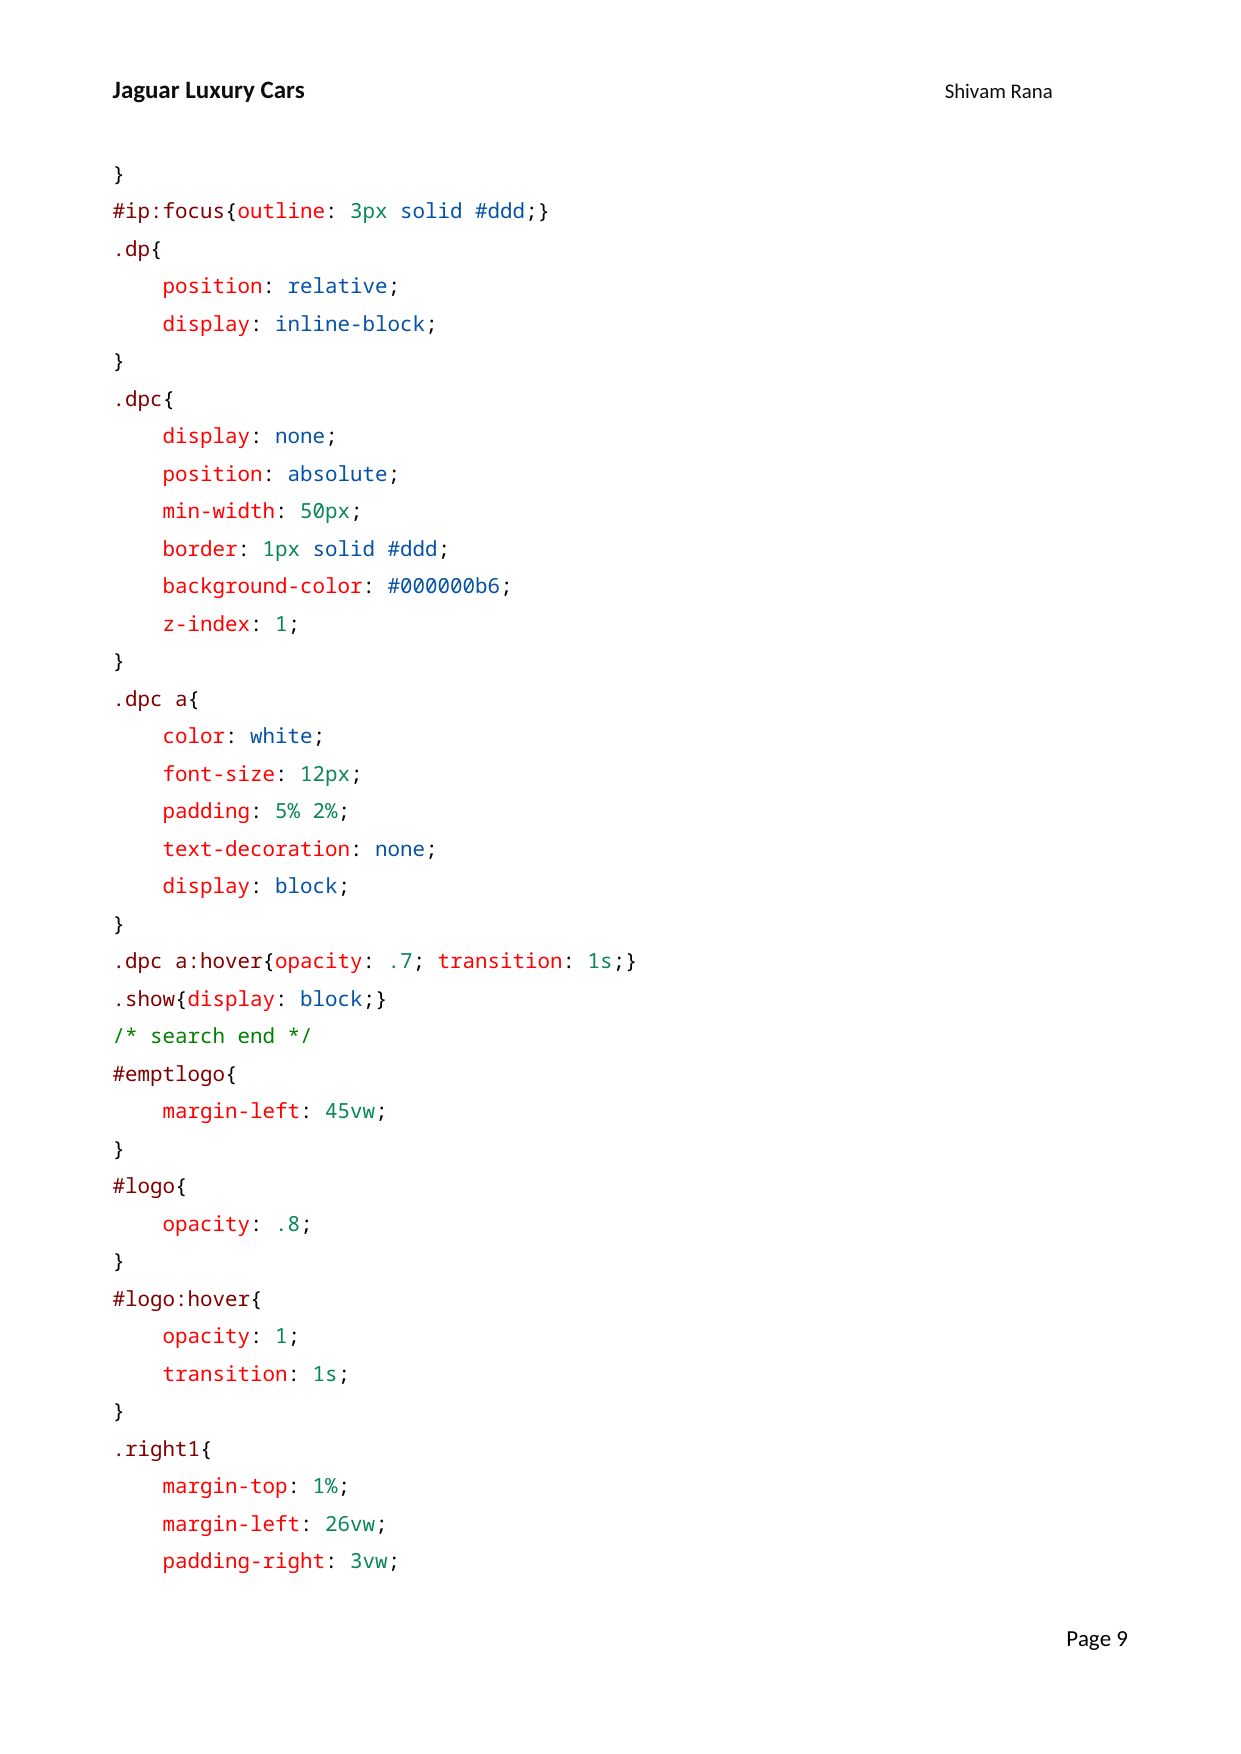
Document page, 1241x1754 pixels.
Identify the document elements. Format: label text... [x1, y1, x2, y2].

text display: block; [112, 862, 1128, 900]
text color: white; [112, 712, 1128, 750]
text .dpc a:hover{opacity: .7; transition: 1s;} [112, 937, 1128, 975]
text #logo{ [112, 1162, 1128, 1200]
text } [112, 900, 1128, 937]
text z-index: 1; [112, 600, 1128, 637]
text .show{display: block;} [112, 975, 1128, 1012]
text } [112, 1125, 1128, 1162]
text #logo:hover{ [112, 1275, 1128, 1312]
text opacity: .8; [112, 1200, 1128, 1237]
text margin-top: 1%; [112, 1462, 1128, 1500]
text } [112, 1237, 1128, 1275]
text } [112, 637, 1128, 675]
text transition: 1s; [112, 1350, 1128, 1387]
text .right1{ [112, 1425, 1128, 1462]
text border: 1px solid #ddd; [112, 525, 1128, 562]
text position: absolute; [112, 450, 1128, 487]
text text-decoration: none; [112, 825, 1128, 862]
text min-width: 50px; [112, 487, 1128, 525]
text display: inline-block; [112, 300, 1128, 337]
text padding-right: 3vw; [112, 1537, 1128, 1575]
text margin-left: 45vw; [112, 1087, 1128, 1125]
text /* search end */ [112, 1012, 1128, 1050]
text padding: 5% 2%; [112, 787, 1128, 825]
text background-color: #000000b6; [112, 562, 1128, 600]
text #ip:focus{outline: 3px solid #ddd;} [112, 187, 1128, 225]
text .dp{ [112, 225, 1128, 262]
text } [112, 337, 1128, 375]
text .dpc{ [112, 375, 1128, 412]
text .dpc a{ [112, 675, 1128, 712]
text font-size: 12px; [112, 750, 1128, 787]
text opacity: 1; [112, 1312, 1128, 1350]
text } [112, 1387, 1128, 1425]
text } [112, 150, 1128, 187]
text margin-left: 26vw; [112, 1500, 1128, 1537]
text position: relative; [112, 262, 1128, 300]
text display: none; [112, 412, 1128, 450]
text #emptlogo{ [112, 1050, 1128, 1087]
